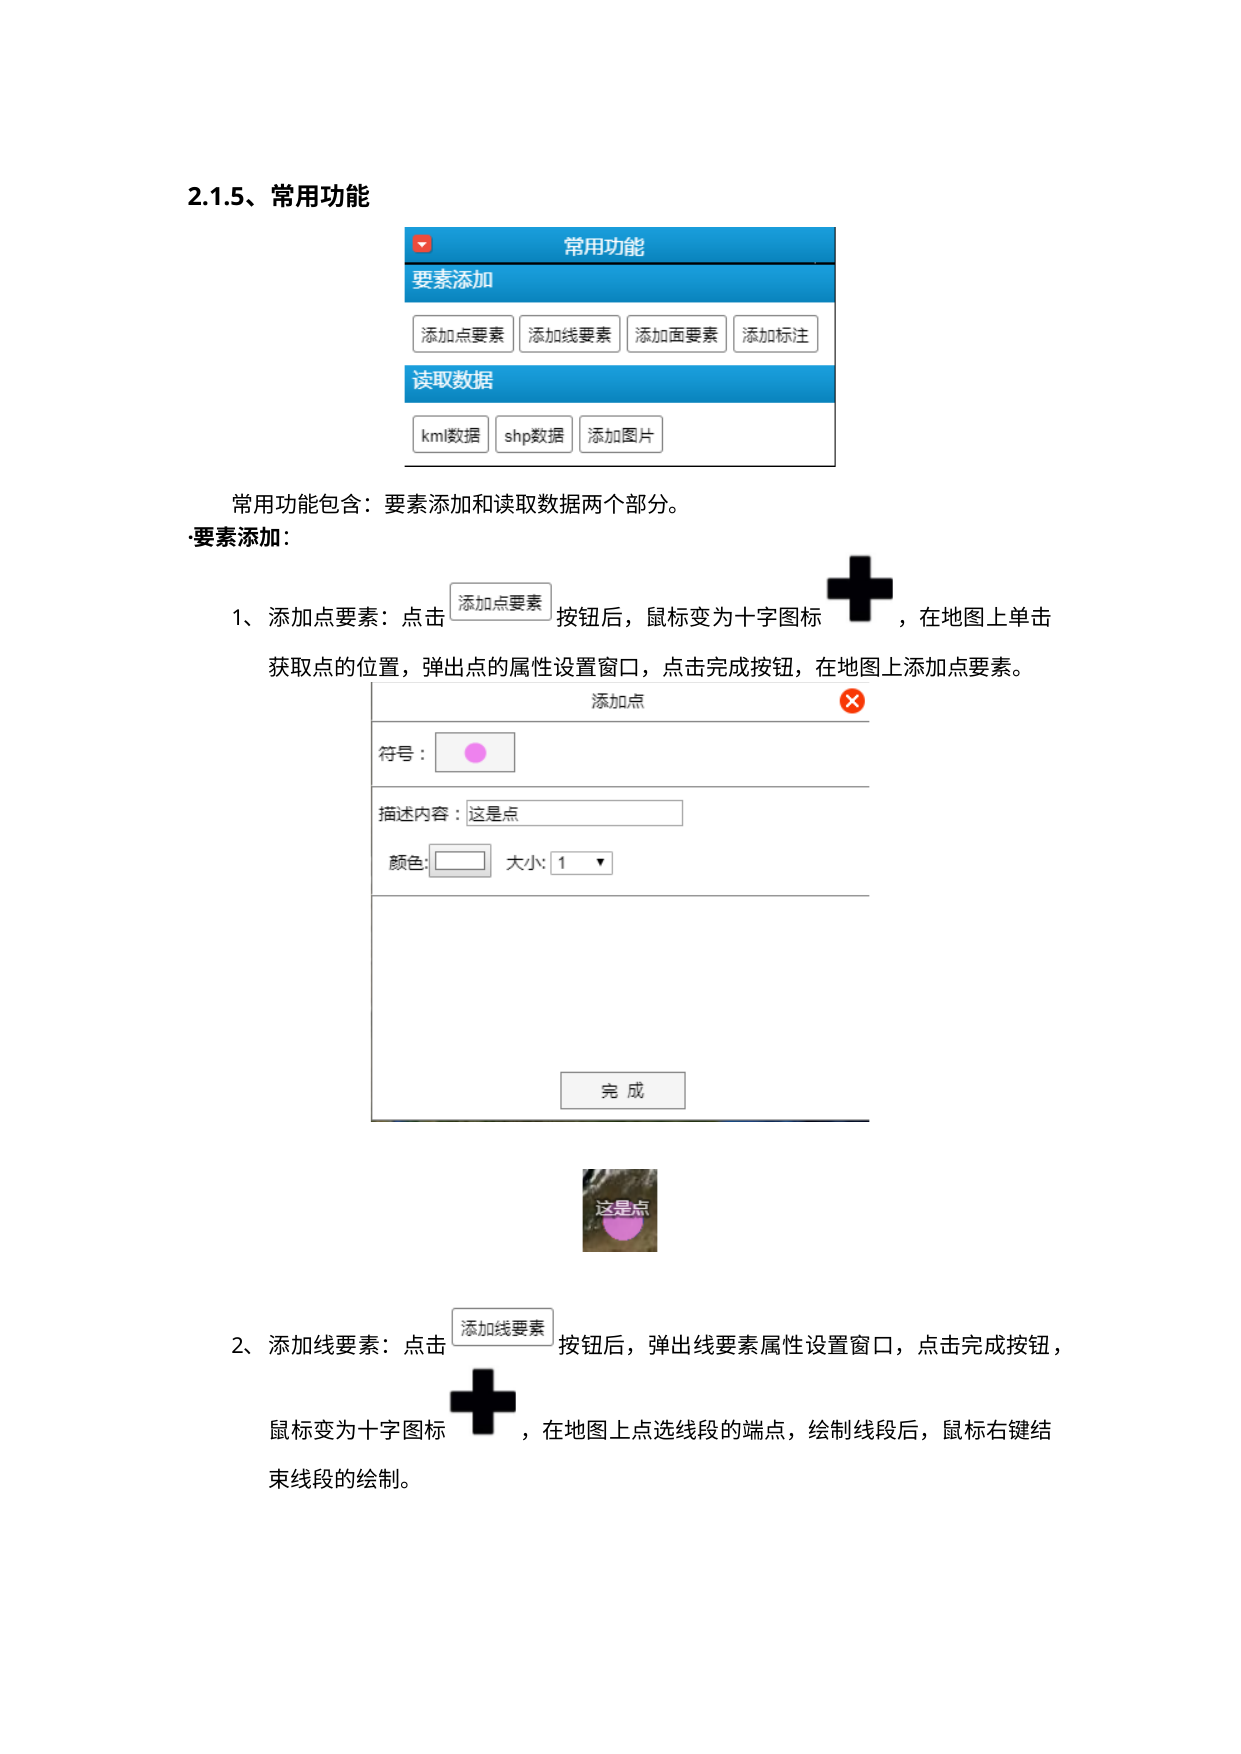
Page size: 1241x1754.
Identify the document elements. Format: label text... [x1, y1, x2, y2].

picture [446, 1364, 521, 1439]
picture [404, 303, 836, 389]
picture [404, 227, 836, 256]
text 2.1.5、常用功能 [187, 162, 1053, 227]
picture [404, 263, 836, 288]
text ·要素添加： [187, 519, 1053, 552]
picture [448, 1299, 559, 1354]
list 添加线要素：点击按钮后，弹出线要素属性设置窗口，点击完成按钮，鼠标变为十字图标，在地图上点选线段的端点，绘制线段后，鼠标右键结束线段的绘制。 [231, 1299, 1053, 1494]
picture [823, 552, 898, 626]
list 添加点要素：点击按钮后，鼠标变为十字图标，在地图上单击获取点的位置，弹出点的属性设置窗口，点击完成按钮，在地图上添加点要素。 [231, 552, 1053, 682]
picture [446, 575, 557, 626]
picture [404, 403, 836, 467]
text 常用功能包含：要素添加和读取数据两个部分。 [187, 487, 1053, 519]
picture [582, 1169, 658, 1252]
picture [370, 682, 870, 1122]
